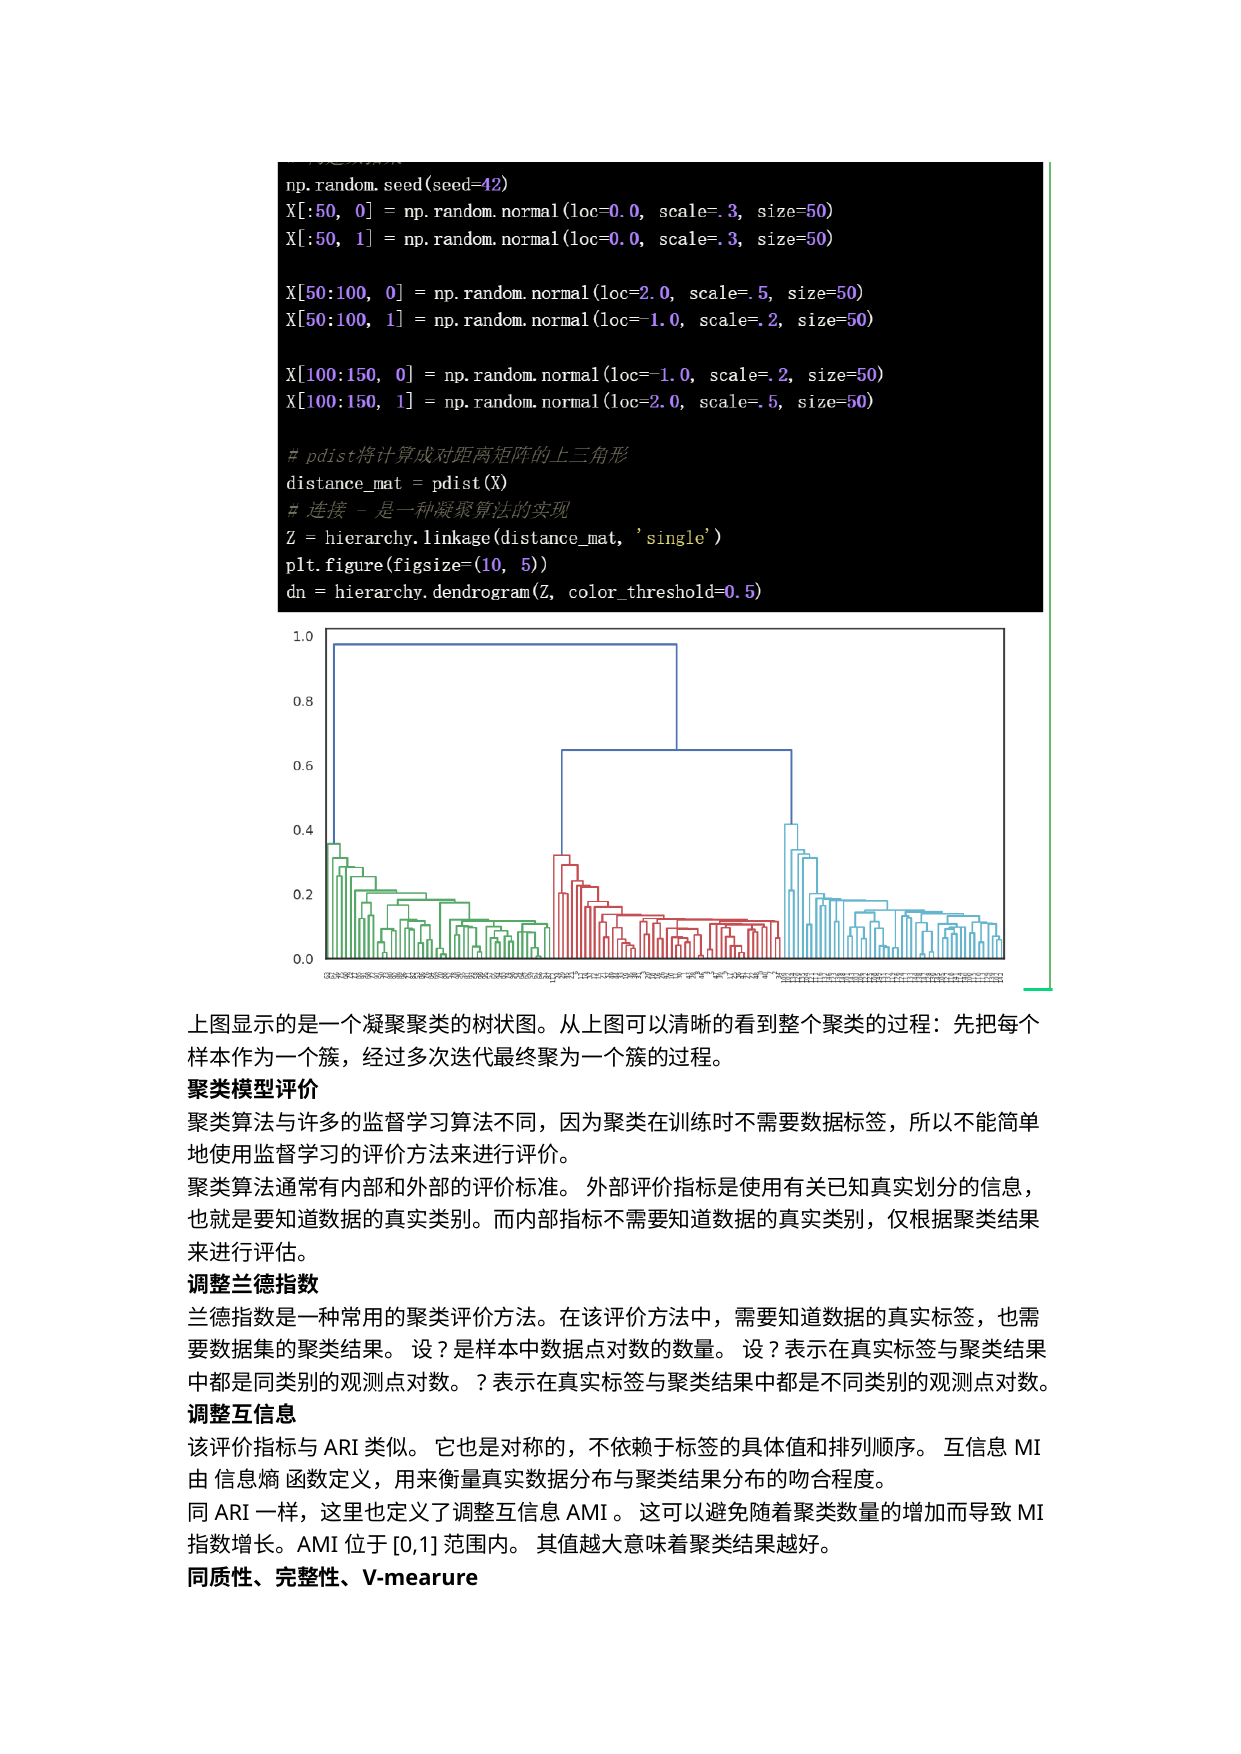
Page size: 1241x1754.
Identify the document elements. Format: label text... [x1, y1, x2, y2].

picture [187, 162, 1053, 991]
text 聚类算法与许多的监督学习算法不同，因为聚类在训练时不需要数据标签，所以不能简单地使用监督学习的评价方法来进行评价。 [187, 1104, 1053, 1169]
text 聚类模型评价 [187, 1072, 1053, 1104]
text 同 ARI 一样，这里也定义了调整互信息 AMI 。 这可以避免随着聚类数量的增加而导致 MI 指数增长。AMI 位于 [0,1] 范围内。 其值越大意味着聚类结果越好。 [187, 1494, 1053, 1559]
text 上图显示的是一个凝聚聚类的树状图。从上图可以清晰的看到整个聚类的过程：先把每个样本作为一个簇，经过多次迭代最终聚为一个簇的过程。 [187, 991, 1053, 1072]
text 调整兰德指数 [187, 1267, 1053, 1299]
text 兰德指数是一种常用的聚类评价方法。在该评价方法中，需要知道数据的真实标签，也需要数据集的聚类结果。 设 ? 是样本中数据点对数的数量。 设 ? 表示在真实标签与聚类结果中都是同类别的观测点对数。 ? 表示在真实标签与聚类结果中都是不同类别的观测点对数。 [187, 1299, 1053, 1397]
text 该评价指标与 ARI 类似。 它也是对称的，不依赖于标签的具体值和排列顺序。 互信息 MI 由 信息熵 函数定义，用来衡量真实数据分布与聚类结果分布的吻合程度。 [187, 1429, 1053, 1494]
text 聚类算法通常有内部和外部的评价标准。 外部评价指标是使用有关已知真实划分的信息，也就是要知道数据的真实类别。而内部指标不需要知道数据的真实类别，仅根据聚类结果来进行评估。 [187, 1169, 1053, 1267]
text 同质性、完整性、V-mearure [187, 1559, 1053, 1592]
text 调整互信息 [187, 1397, 1053, 1429]
